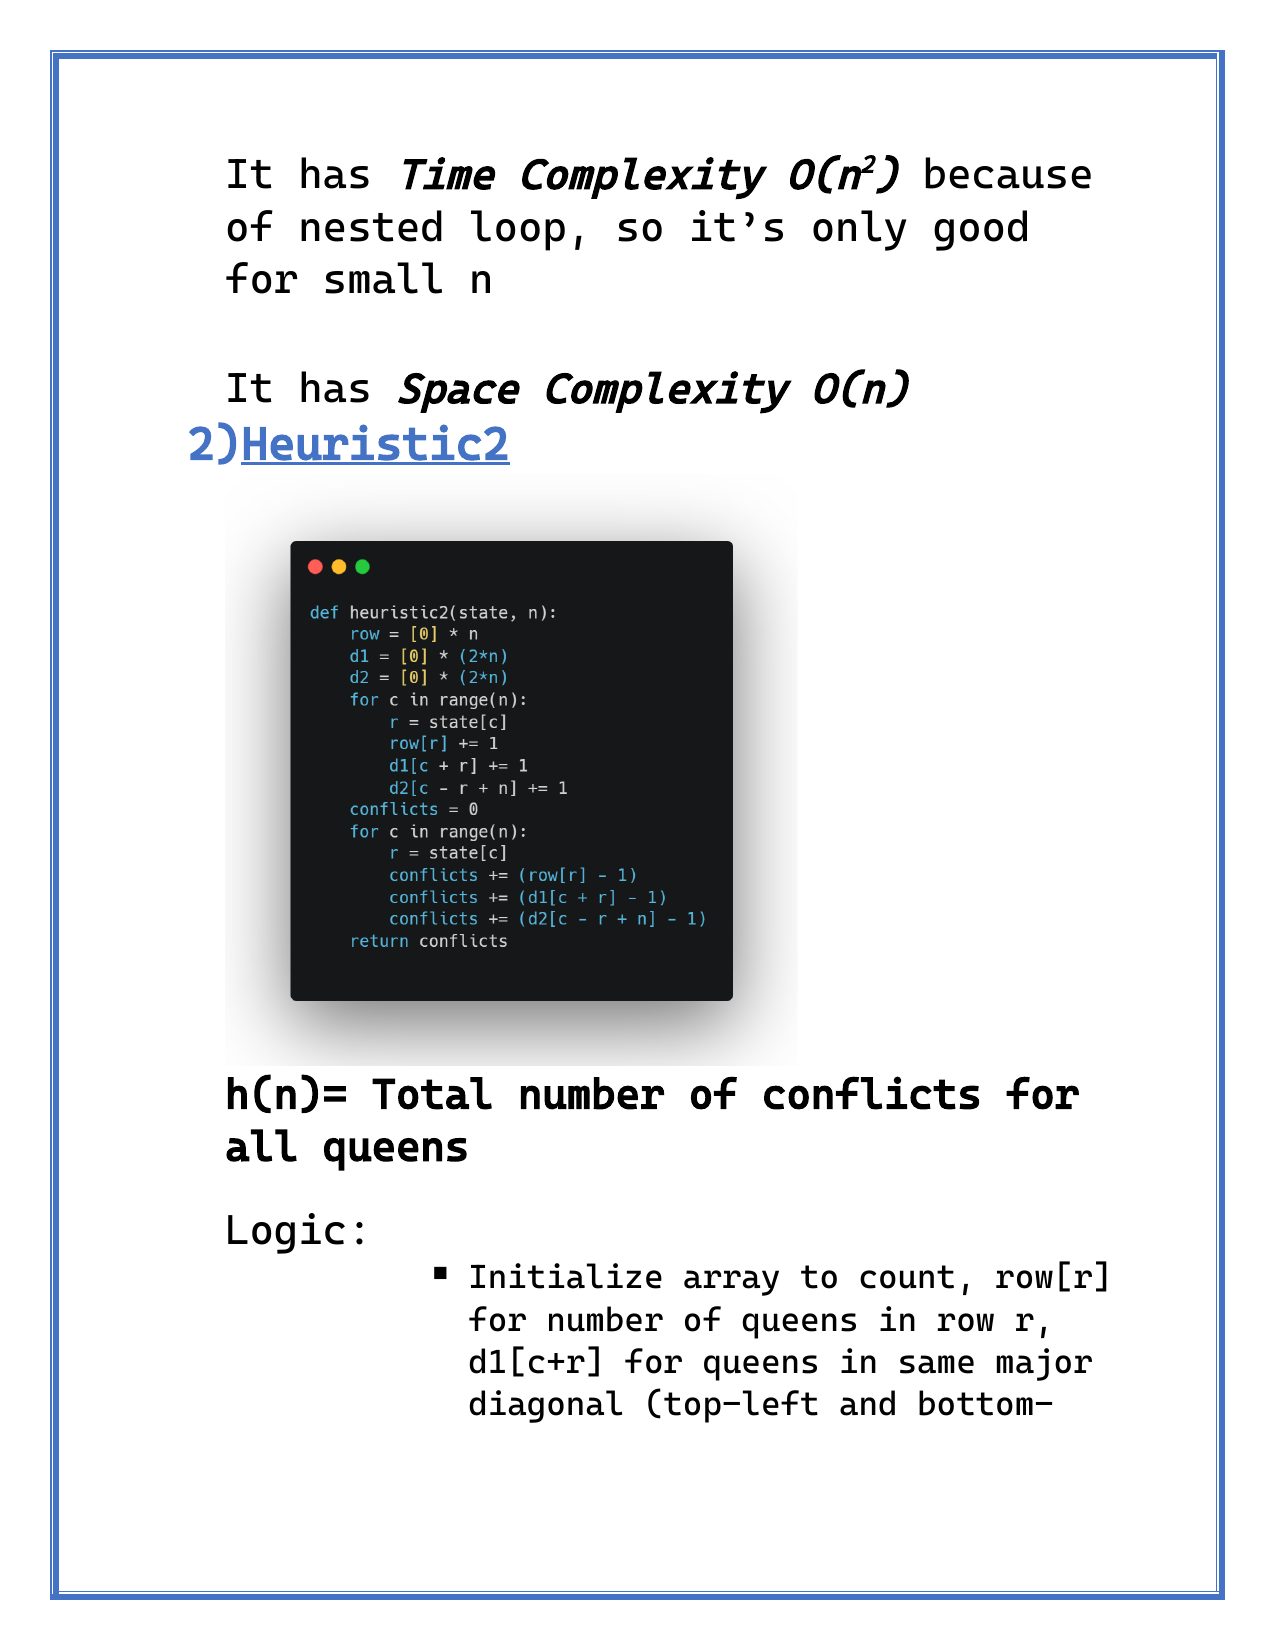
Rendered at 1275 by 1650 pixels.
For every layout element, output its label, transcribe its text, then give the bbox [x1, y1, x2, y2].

list If either condition is true, increment conflicts [431, 319, 1125, 401]
list Heuristic2 [166, 913, 1125, 966]
text It counts pairs so each conflict is counted once [225, 489, 1125, 590]
text It has Space Complexity O(n) [187, 860, 1125, 909]
text It has Time Complexity O(n2) because of nested loop, so it’s only good for small n [225, 646, 1125, 799]
list Check if they are in same row or diagonal [431, 235, 1125, 317]
list Iterate over all pairs of queens (i,j) with i<j [431, 150, 1125, 232]
list Return number of total conflicting pairs [431, 404, 1125, 486]
